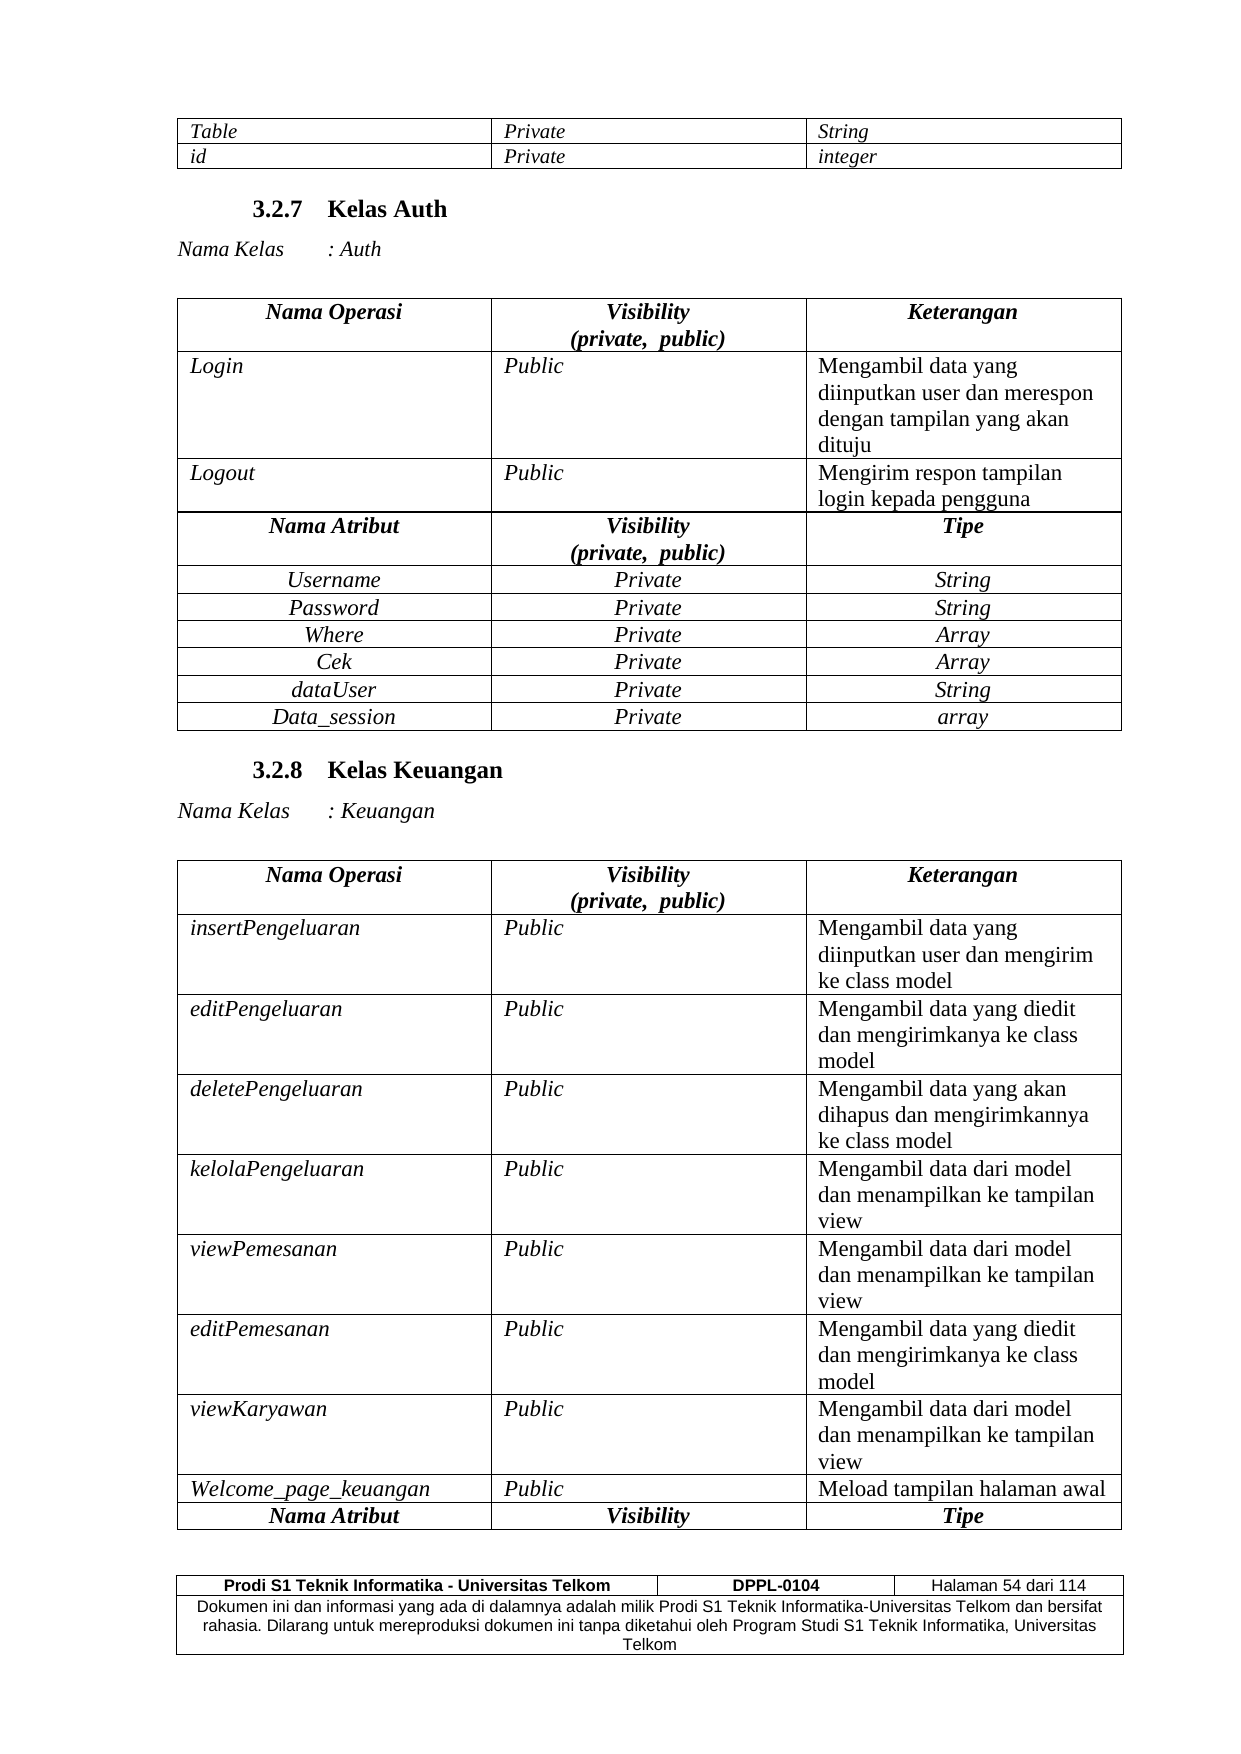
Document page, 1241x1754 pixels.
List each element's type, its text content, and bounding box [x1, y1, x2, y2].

table_cell array [807, 703, 1121, 729]
table_cell deletePengeluaran [178, 1075, 491, 1154]
table_cell Array [807, 621, 1121, 647]
text Nama Kelas : Auth [177, 236, 1122, 261]
table_cell viewKaryawan [178, 1395, 491, 1474]
table_cell Data_session [178, 703, 491, 729]
table_cell Tipe [807, 1503, 1121, 1529]
table_cell integer [807, 144, 1121, 168]
table_cell Private [492, 676, 806, 702]
table_cell Private [492, 566, 806, 592]
table_cell String [807, 566, 1121, 592]
table_cell Array [807, 648, 1121, 675]
table_cell dataUser [178, 676, 491, 702]
table_header Visibility (private, public) [492, 861, 806, 913]
table_cell Private [492, 594, 806, 620]
table_cell Password [178, 594, 491, 620]
table_cell Where [178, 621, 491, 647]
table_cell Public [492, 1155, 806, 1234]
table_cell Public [492, 352, 806, 458]
table_cell insertPengeluaran [178, 915, 491, 993]
table_cell Mengambil data yang diedit dan mengirimkanya ke class model [807, 1315, 1121, 1394]
table_cell Public [492, 915, 806, 993]
table_cell Mengambil data yang akan dihapus dan mengirimkannya ke class model [807, 1075, 1121, 1154]
table_cell id [178, 144, 491, 168]
subtitle Kelas Keuangan [252, 756, 1122, 784]
table_cell Nama Atribut [178, 1503, 491, 1529]
table_cell String [807, 676, 1121, 702]
table_cell Username [178, 566, 491, 592]
table_cell Cek [178, 648, 491, 675]
table_cell Mengambil data yang diinputkan user dan mengirim ke class model [807, 915, 1121, 993]
table_header Visibility (private, public) [492, 299, 806, 351]
table_cell Mengambil data dari model dan menampilkan ke tampilan view [807, 1395, 1121, 1474]
table_cell Meload tampilan halaman awal [807, 1475, 1121, 1502]
table_cell Private [492, 703, 806, 729]
table_cell kelolaPengeluaran [178, 1155, 491, 1234]
text Nama Kelas : Keuangan [177, 797, 1122, 823]
table_cell String [807, 119, 1121, 143]
table_cell Public [492, 1395, 806, 1474]
table_cell Nama Atribut [178, 513, 491, 565]
table_cell Tipe [807, 513, 1121, 565]
table_cell Table [178, 119, 491, 143]
table_cell Public [492, 1235, 806, 1314]
table_cell Mengambil data dari model dan menampilkan ke tampilan view [807, 1155, 1121, 1234]
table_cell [492, 1503, 806, 1529]
table_cell Private [492, 648, 806, 675]
table_cell editPemesanan [178, 1315, 491, 1394]
table_cell Mengambil data dari model dan menampilkan ke tampilan view [807, 1235, 1121, 1314]
table_cell Public [492, 1075, 806, 1154]
table_cell Public [492, 1315, 806, 1394]
table_cell Public [492, 459, 806, 511]
table_cell Private [492, 144, 806, 168]
table_cell Private [492, 119, 806, 143]
table_cell Private [492, 621, 806, 647]
table_cell Visibility (private, public) [492, 513, 806, 565]
table_header Keterangan [807, 299, 1121, 351]
table_cell viewPemesanan [178, 1235, 491, 1314]
subtitle Kelas Auth [252, 194, 1122, 223]
table_cell Logout [178, 459, 491, 511]
table_cell Mengambil data yang diinputkan user dan merespon dengan tampilan yang akan dituju [807, 352, 1121, 458]
table_cell Public [492, 995, 806, 1074]
table_cell String [807, 594, 1121, 620]
table_cell Public [492, 1475, 806, 1502]
table_cell Welcome_page_keuangan [178, 1475, 491, 1502]
table_cell Mengirim respon tampilan login kepada pengguna [807, 459, 1121, 511]
table_header Nama Operasi [178, 299, 491, 351]
table_cell Mengambil data yang diedit dan mengirimkanya ke class model [807, 995, 1121, 1074]
table_header Keterangan [807, 861, 1121, 913]
table_header Nama Operasi [178, 861, 491, 913]
table_cell editPengeluaran [178, 995, 491, 1074]
table_cell Login [178, 352, 491, 458]
